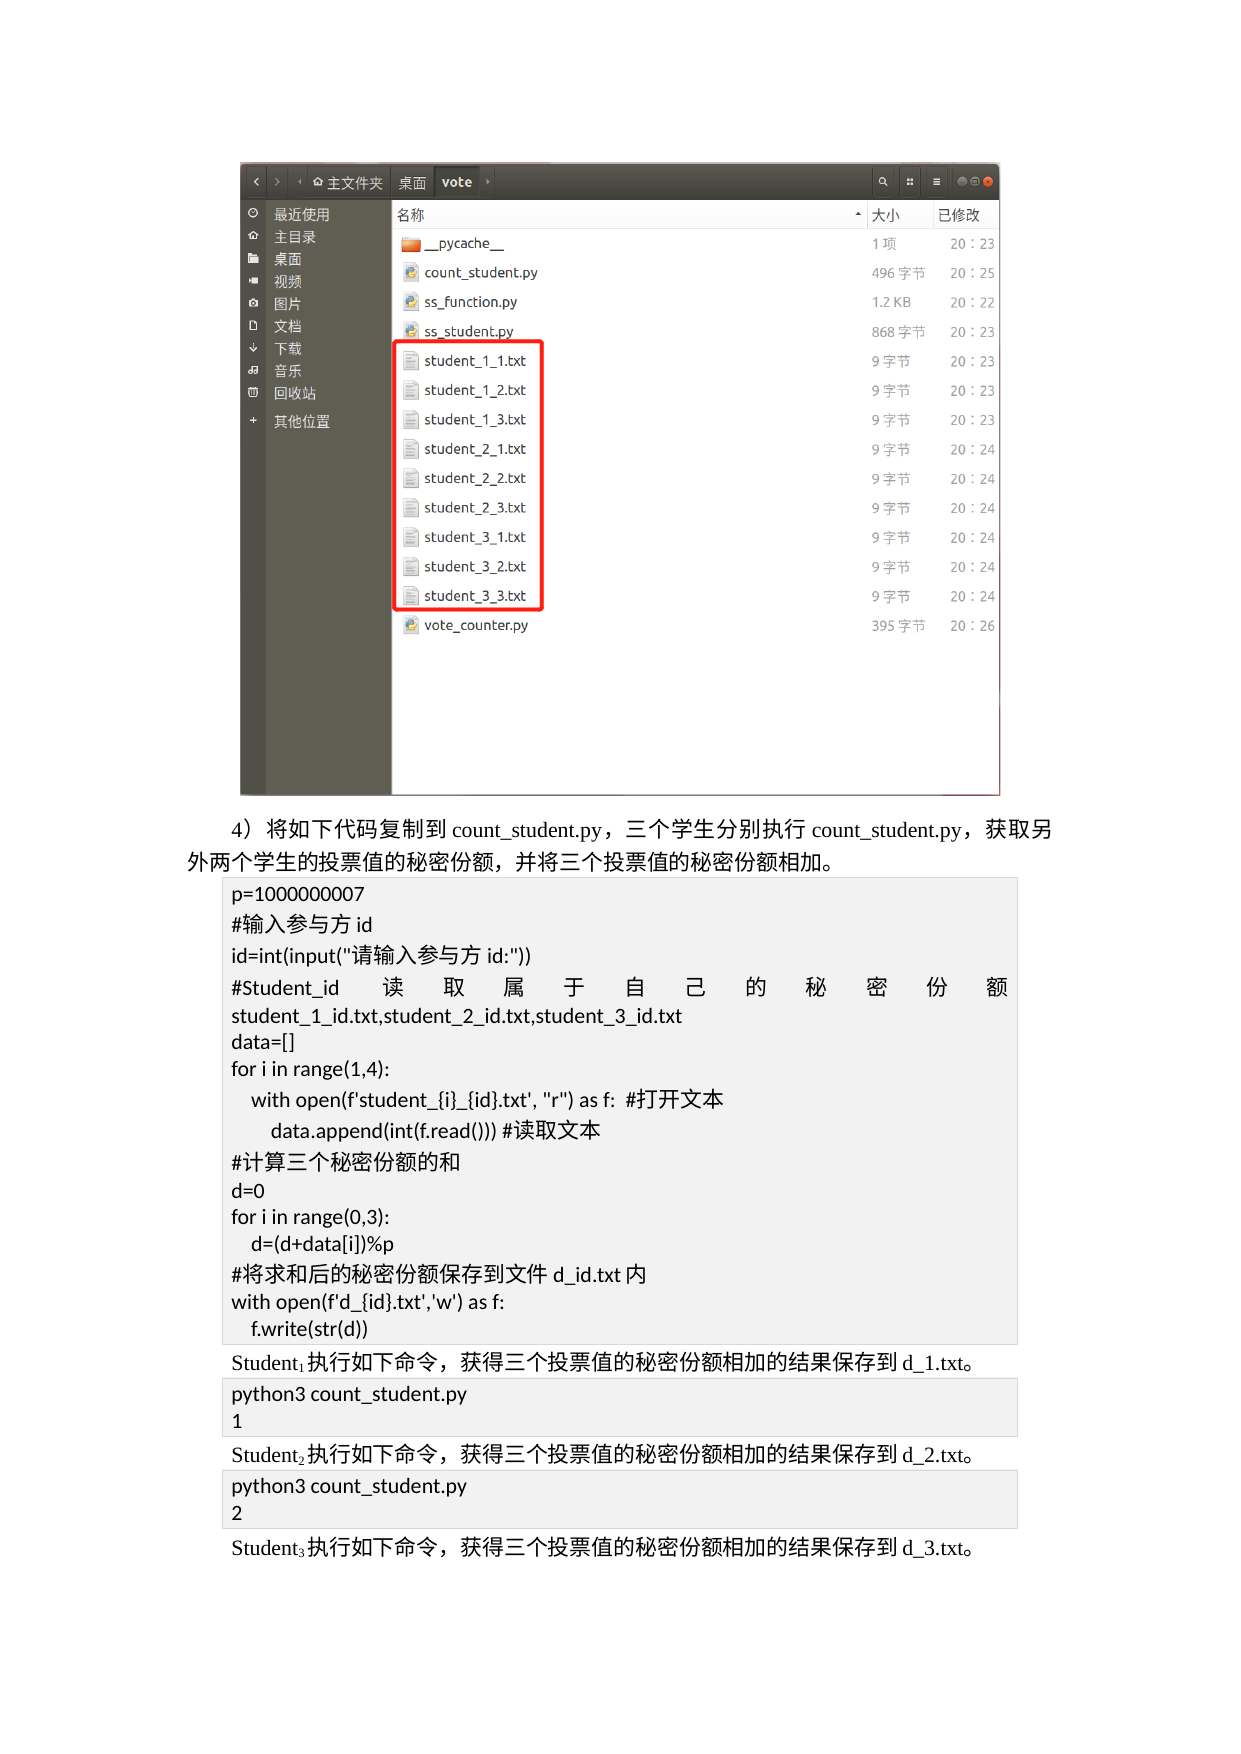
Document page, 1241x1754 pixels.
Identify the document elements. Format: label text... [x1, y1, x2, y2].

text #输入参与方id [223, 904, 1017, 935]
text 4）将如下代码复制到count_student.py，三个学生分别执行count_student.py，获取另外两个学生的投票值的秘密份额，并将三个投票值的秘密份额相加。 [187, 812, 1053, 877]
text d=0 [223, 1174, 1017, 1200]
text 1 [223, 1404, 1017, 1436]
text python3 count_student.py [223, 1471, 1017, 1496]
text Student1执行如下命令，获得三个投票值的秘密份额相加的结果保存到d_1.txt。 [187, 1345, 1053, 1377]
picture [240, 162, 1001, 796]
text python3 count_student.py [223, 1379, 1017, 1404]
text f.write(str(d)) [223, 1312, 1017, 1344]
text #Student_id读取属于自己的秘密份额student_1_id.txt,student_2_id.txt,student_3_id.txt [223, 967, 1017, 1025]
text 2 [223, 1496, 1017, 1528]
text Student2执行如下命令，获得三个投票值的秘密份额相加的结果保存到d_2.txt。 [187, 1437, 1053, 1469]
text for i in range(1,4): [223, 1052, 1017, 1079]
text id=int(input("请输入参与方id:")) [223, 935, 1017, 967]
text for i in range(0,3): [223, 1200, 1017, 1227]
text data=[] [223, 1025, 1017, 1052]
text #将求和后的秘密份额保存到文件d_id.txt内 [223, 1254, 1017, 1285]
text p=1000000007 [223, 878, 1017, 904]
text data.append(int(f.read())) #读取文本 [223, 1110, 1017, 1142]
text d=(d+data[i])%p [223, 1227, 1017, 1254]
text #计算三个秘密份额的和 [223, 1142, 1017, 1174]
text with open(f'student_{i}_{id}.txt', "r") as f: #打开文本 [223, 1079, 1017, 1110]
text Student3执行如下命令，获得三个投票值的秘密份额相加的结果保存到d_3.txt。 [187, 1529, 1053, 1562]
text with open(f'd_{id}.txt','w') as f: [223, 1285, 1017, 1312]
